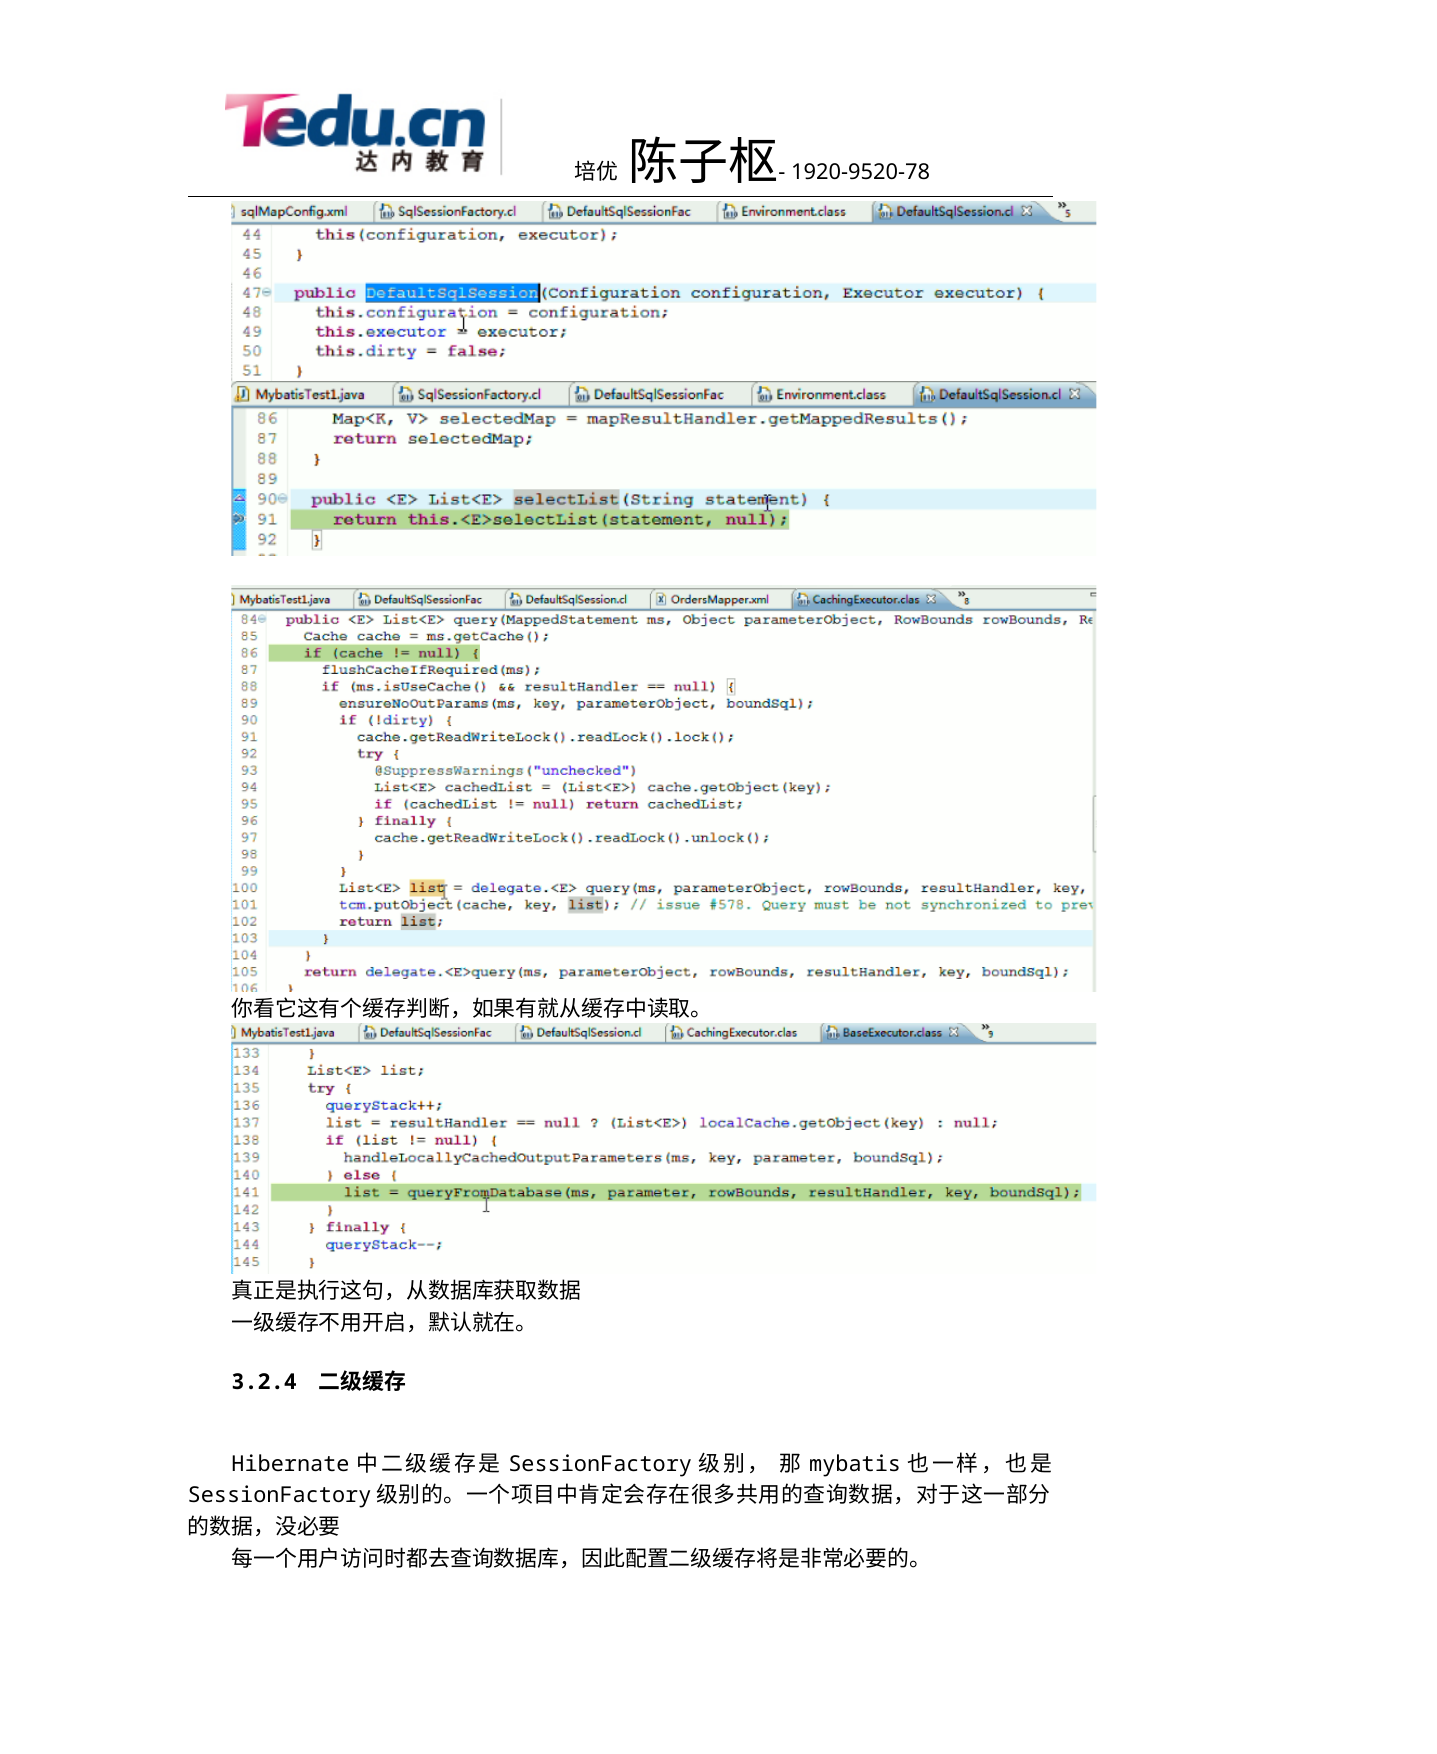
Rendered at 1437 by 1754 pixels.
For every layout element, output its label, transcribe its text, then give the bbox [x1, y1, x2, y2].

picture [231, 201, 1097, 556]
picture [231, 1023, 1097, 1274]
text 真正是执行这句，从数据库获取数据 [187, 1273, 1053, 1305]
text 一级缓存不用开启，默认就在。 [187, 1305, 1053, 1337]
picture [225, 88, 507, 180]
text 你看它这有个缓存判断，如果有就从缓存中读取。 [187, 991, 1053, 1023]
subtitle 二级缓存 [187, 1364, 1053, 1396]
picture [231, 585, 1097, 992]
text 每一个用户访问时都去查询数据库，因此配置二级缓存将是非常必要的。 [187, 1541, 1053, 1573]
text Hibernate中二级缓存是SessionFactory级别， 那mybatis也一样，也是SessionFactory级别的。一个项目中肯定会存在很多共用的查询数据，对于这一部分的数据，没必要 [187, 1446, 1053, 1541]
